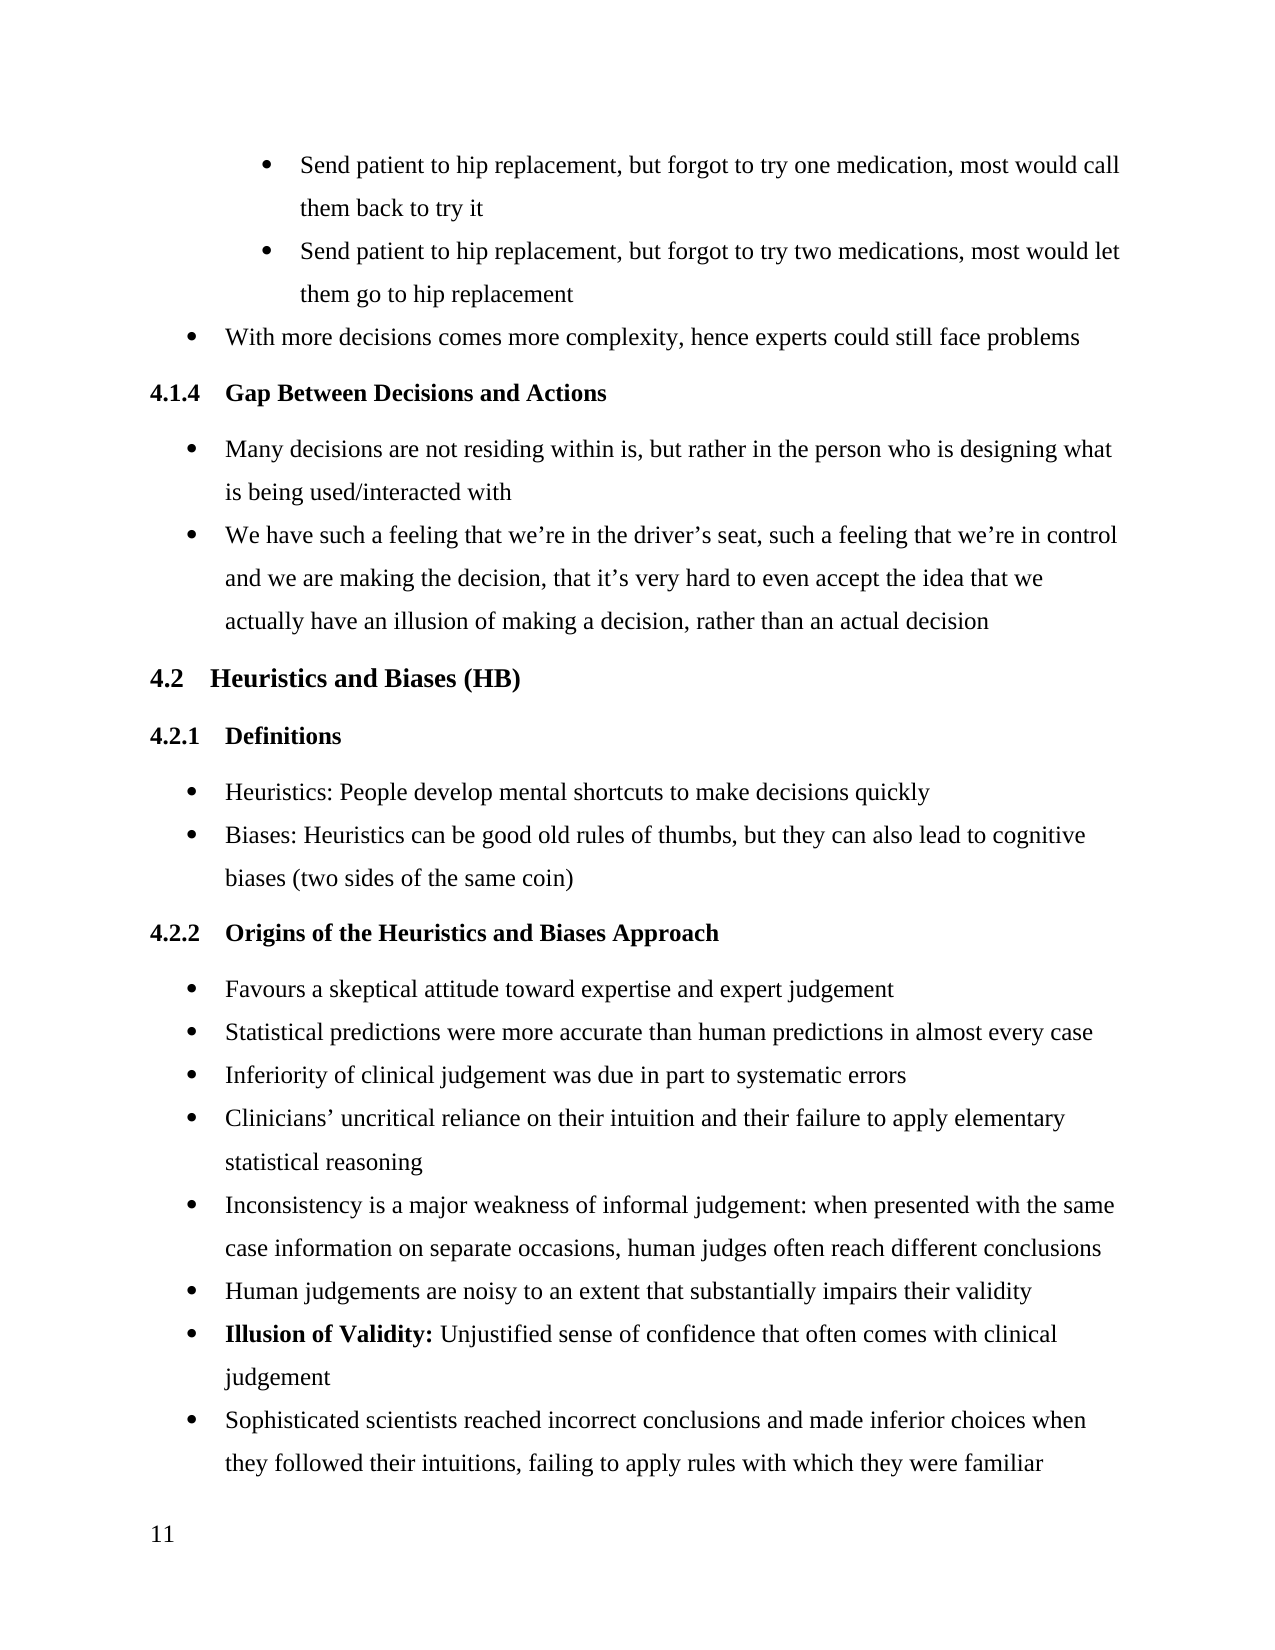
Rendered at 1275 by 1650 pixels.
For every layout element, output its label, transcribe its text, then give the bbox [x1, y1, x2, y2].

list Sophisticated scientists reached incorrect conclusions and made inferior choices when they followed their intuitions, failing to apply rules with which they were familiar [187, 1405, 1125, 1477]
list Inferiority of clinical judgement was due in part to systematic errors [187, 1060, 1125, 1089]
list Biases: Heuristics can be good old rules of thumbs, but they can also lead to cognitive biases (two sides of the same coin) [187, 820, 1125, 892]
list Send patient to hip replacement, but forgot to try two medications, most would let them go to hip replacement [262, 236, 1125, 308]
list Clinicians’ uncritical reliance on their intuition and their failure to apply elementary statistical reasoning [187, 1103, 1125, 1175]
subtitle Definitions [150, 721, 1125, 750]
list Statistical predictions were more accurate than human predictions in almost every case [187, 1017, 1125, 1046]
list With more decisions comes more complexity, hence experts could still face problems [187, 322, 1125, 351]
list Illusion of Validity: Unjustified sense of confidence that often comes with clinical judgement [187, 1319, 1125, 1391]
subtitle Gap Between Decisions and Actions [150, 378, 1125, 407]
list Favours a skeptical attitude toward expertise and expert judgement [187, 974, 1125, 1003]
list Many decisions are not residing within is, but rather in the person who is designing what is being used/interacted with [187, 434, 1125, 506]
list Heuristics: People develop mental shortcuts to make decisions quickly [187, 777, 1125, 805]
list We have such a feeling that we’re in the driver’s seat, such a feeling that we’re in control and we are making the decision, that it’s very hard to even accept the idea that we actually have an illusion of making a decision, rather than an actual decision [187, 520, 1125, 635]
subtitle Heuristics and Biases (HB) [150, 662, 1125, 693]
list Human judgements are noisy to an extent that substantially impairs their validity [187, 1276, 1125, 1305]
subtitle Origins of the Heuristics and Biases Approach [150, 918, 1125, 947]
list Send patient to hip replacement, but forgot to try one medication, most would call them back to try it [262, 150, 1125, 222]
list Inconsistency is a major weakness of informal judgement: when presented with the same case information on separate occasions, human judges often reach different conclusions [187, 1190, 1125, 1262]
